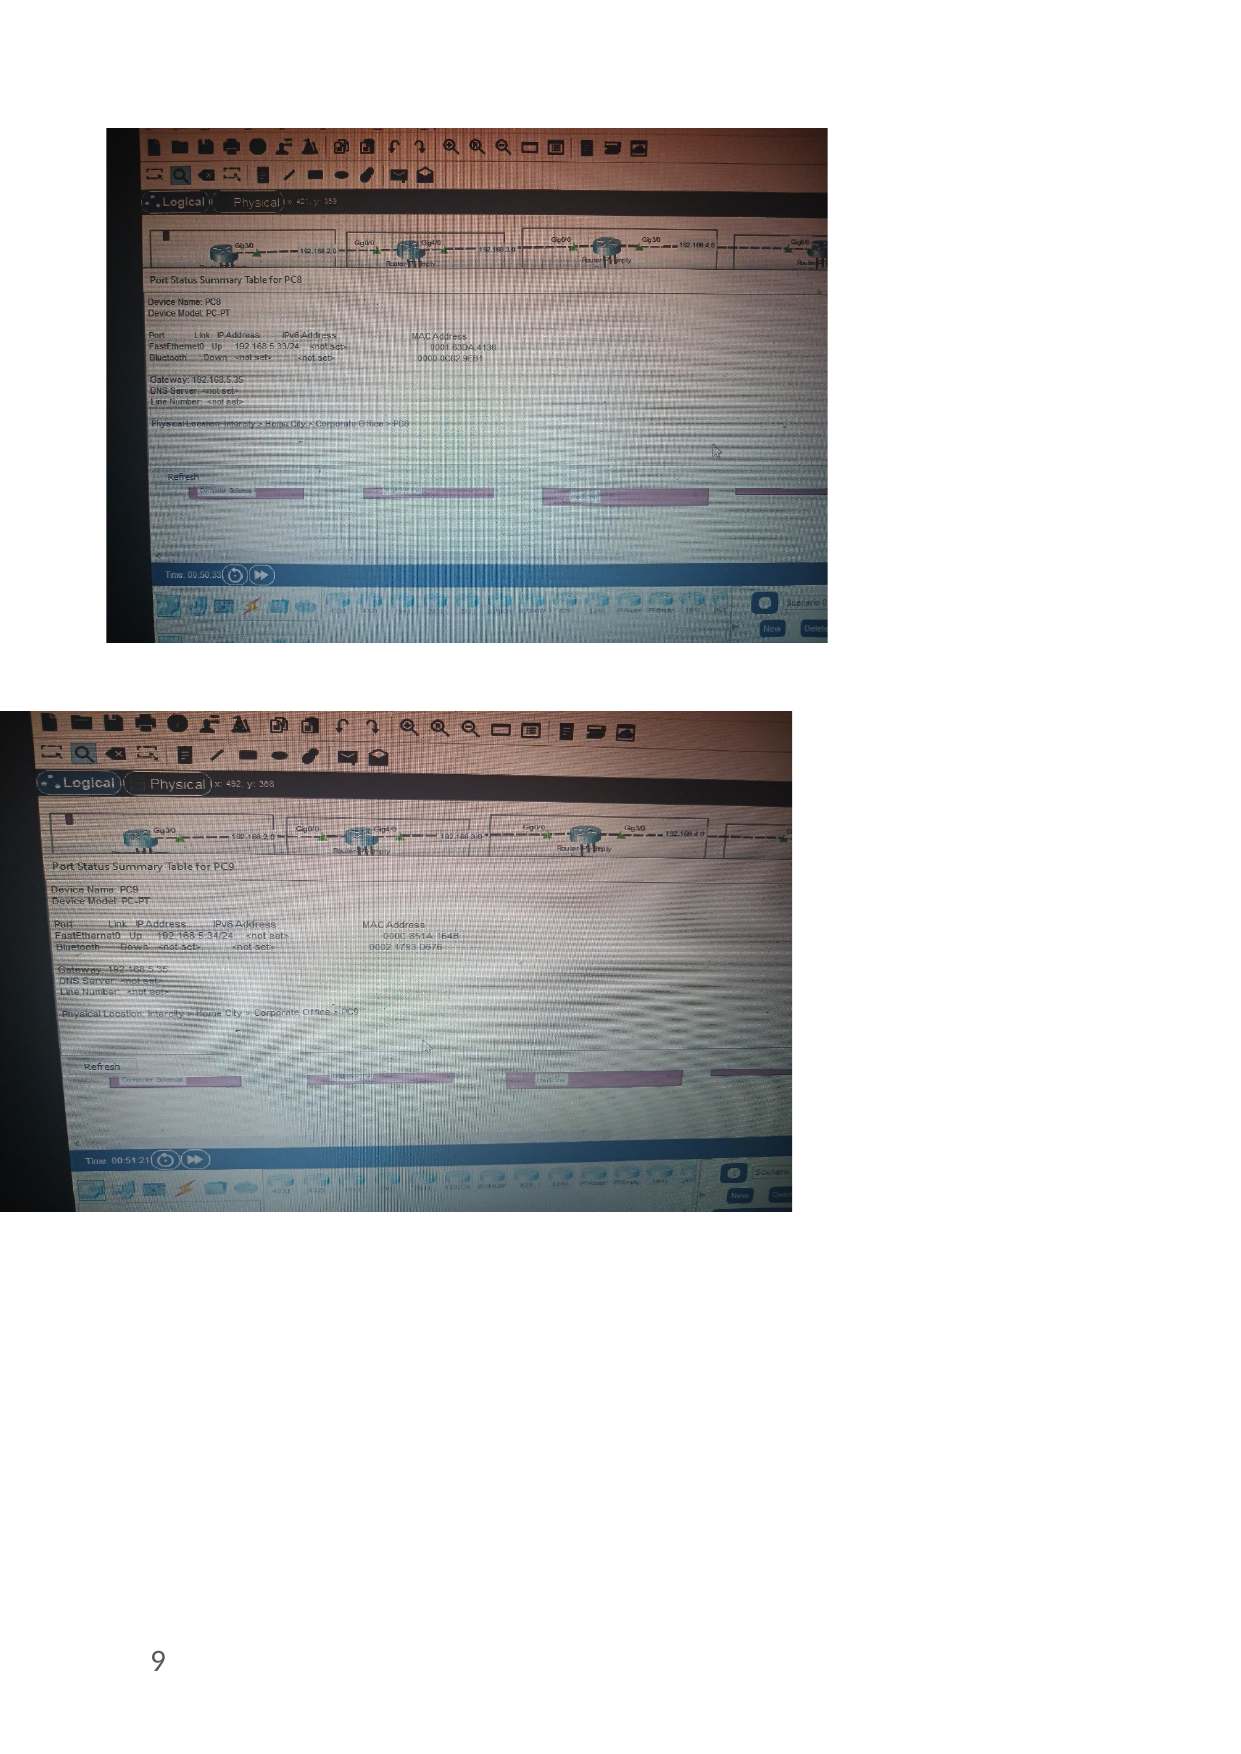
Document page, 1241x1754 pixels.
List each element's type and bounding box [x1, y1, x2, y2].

picture [0, 711, 793, 1212]
picture [106, 128, 828, 643]
